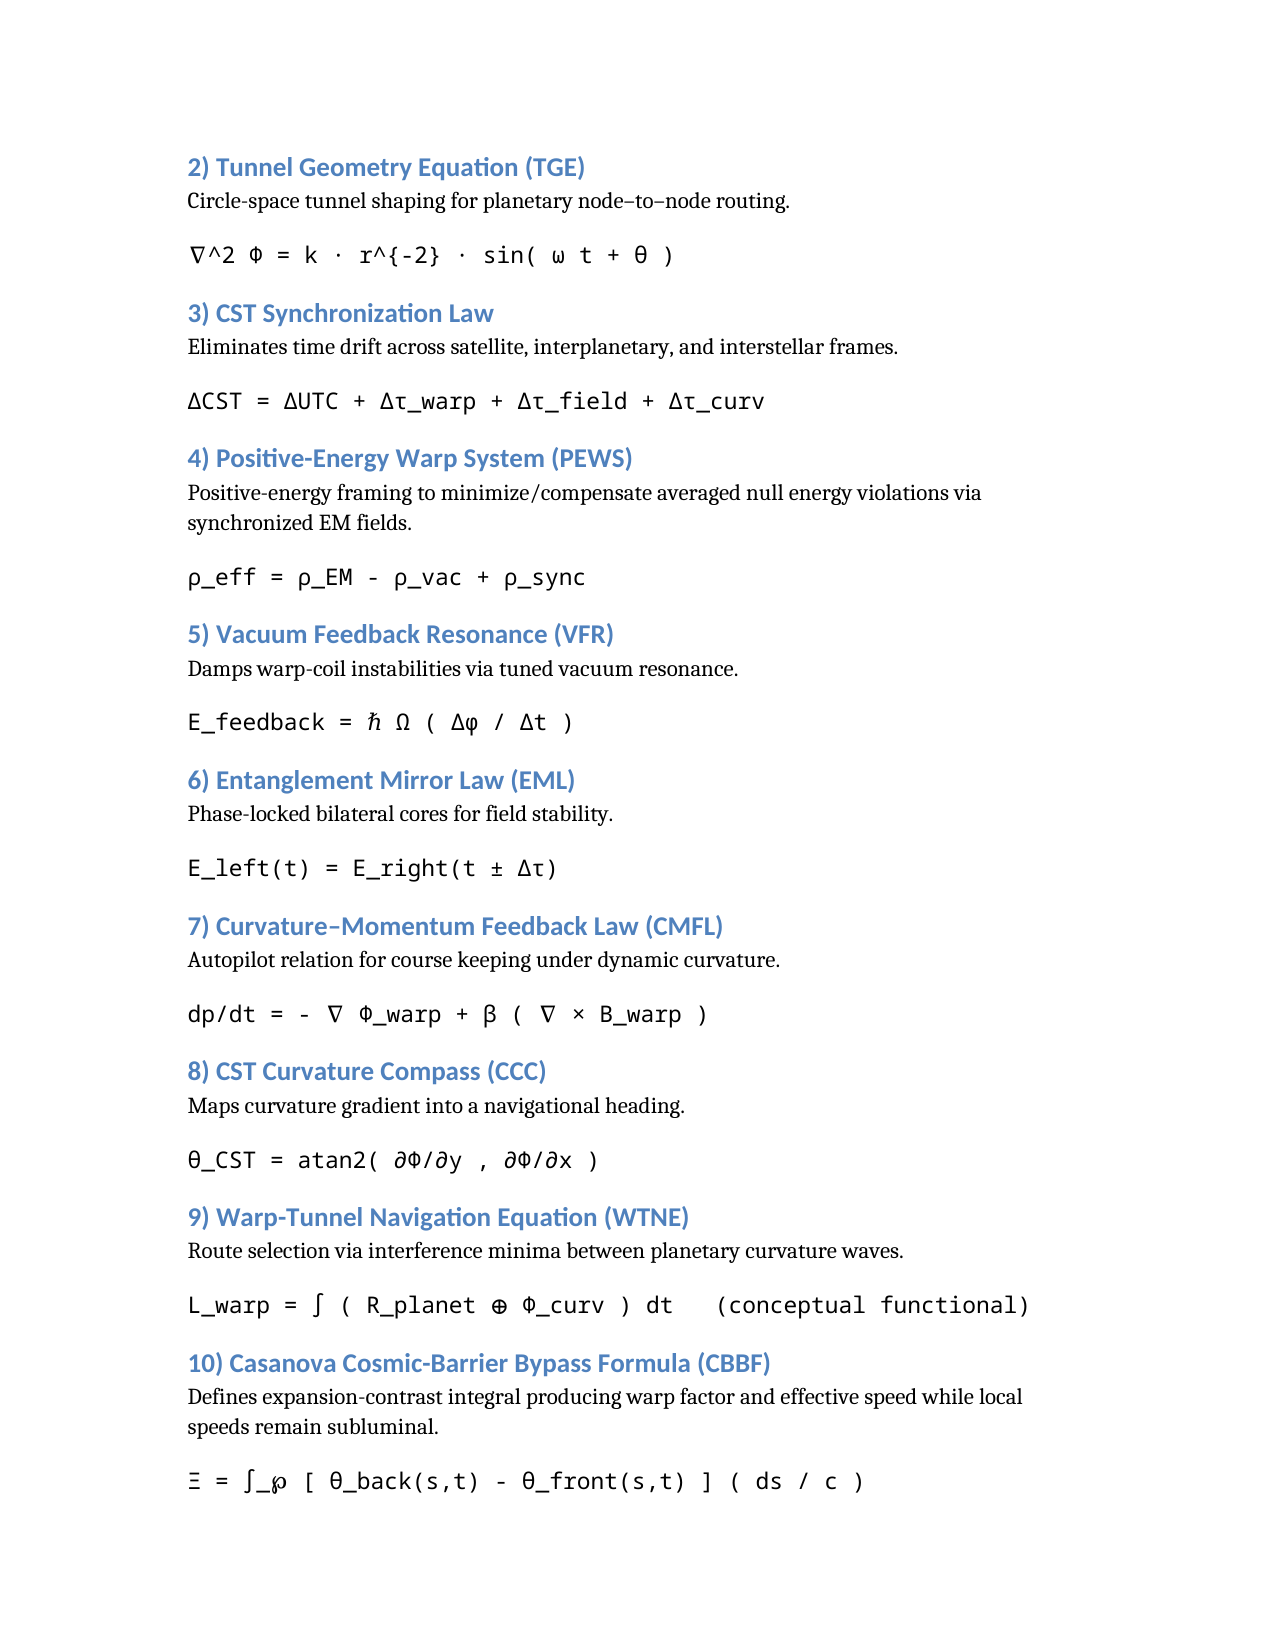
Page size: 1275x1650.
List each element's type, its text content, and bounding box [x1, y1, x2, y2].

text L_warp = ∫ ( R_planet ⊕ Φ_curv ) dt (conceptual functional) [187, 1289, 1087, 1321]
text Positive-energy framing to minimize/compensate averaged null energy violations via synchronized EM fields. [187, 479, 1087, 536]
text E_left(t) = E_right(t ± Δτ) [187, 852, 1087, 883]
text Route selection via interference minima between planetary curvature waves. [187, 1238, 1087, 1264]
text 2) Tunnel Geometry Equation (TGE) [187, 150, 1087, 183]
text 10) Casanova Cosmic-Barrier Bypass Formula (CBBF) [187, 1346, 1087, 1379]
text ρ_eff = ρ_EM - ρ_vac + ρ_sync [187, 561, 1087, 592]
text ∇^2 Φ = k · r^{-2} · sin( ω t + θ ) [187, 239, 1087, 270]
text 8) CST Curvature Compass (CCC) [187, 1054, 1087, 1088]
text 9) Warp-Tunnel Navigation Equation (WTNE) [187, 1200, 1087, 1233]
text 3) CST Synchronization Law [187, 296, 1087, 329]
text 6) Entanglement Mirror Law (EML) [187, 763, 1087, 796]
text 7) Curvature–Momentum Feedback Law (CMFL) [187, 909, 1087, 942]
text Ξ = ∫_℘ [ θ_back(s,t) - θ_front(s,t) ] ( ds / c ) [187, 1465, 1087, 1496]
text θ_CST = atan2( ∂Φ/∂y , ∂Φ/∂x ) [187, 1143, 1087, 1175]
text Maps curvature gradient into a navigational heading. [187, 1092, 1087, 1119]
text 4) Positive-Energy Warp System (PEWS) [187, 441, 1087, 474]
text Eliminates time drift across satellite, interplanetary, and interstellar frames. [187, 334, 1087, 360]
text Autopilot relation for course keeping under dynamic curvature. [187, 947, 1087, 973]
text dp/dt = - ∇ Φ_warp + β ( ∇ × B_warp ) [187, 998, 1087, 1029]
text ΔCST = ΔUTC + Δτ_warp + Δτ_field + Δτ_curv [187, 385, 1087, 416]
text E_feedback = ℏ Ω ( Δφ / Δt ) [187, 706, 1087, 738]
text 5) Vacuum Feedback Resonance (VFR) [187, 617, 1087, 650]
text Damps warp-coil instabilities via tuned vacuum resonance. [187, 655, 1087, 682]
text Phase-locked bilateral cores for field stability. [187, 801, 1087, 827]
text Circle-space tunnel shaping for planetary node–to–node routing. [187, 188, 1087, 214]
text Defines expansion-contrast integral producing warp factor and effective speed while local speeds remain subluminal. [187, 1384, 1087, 1441]
